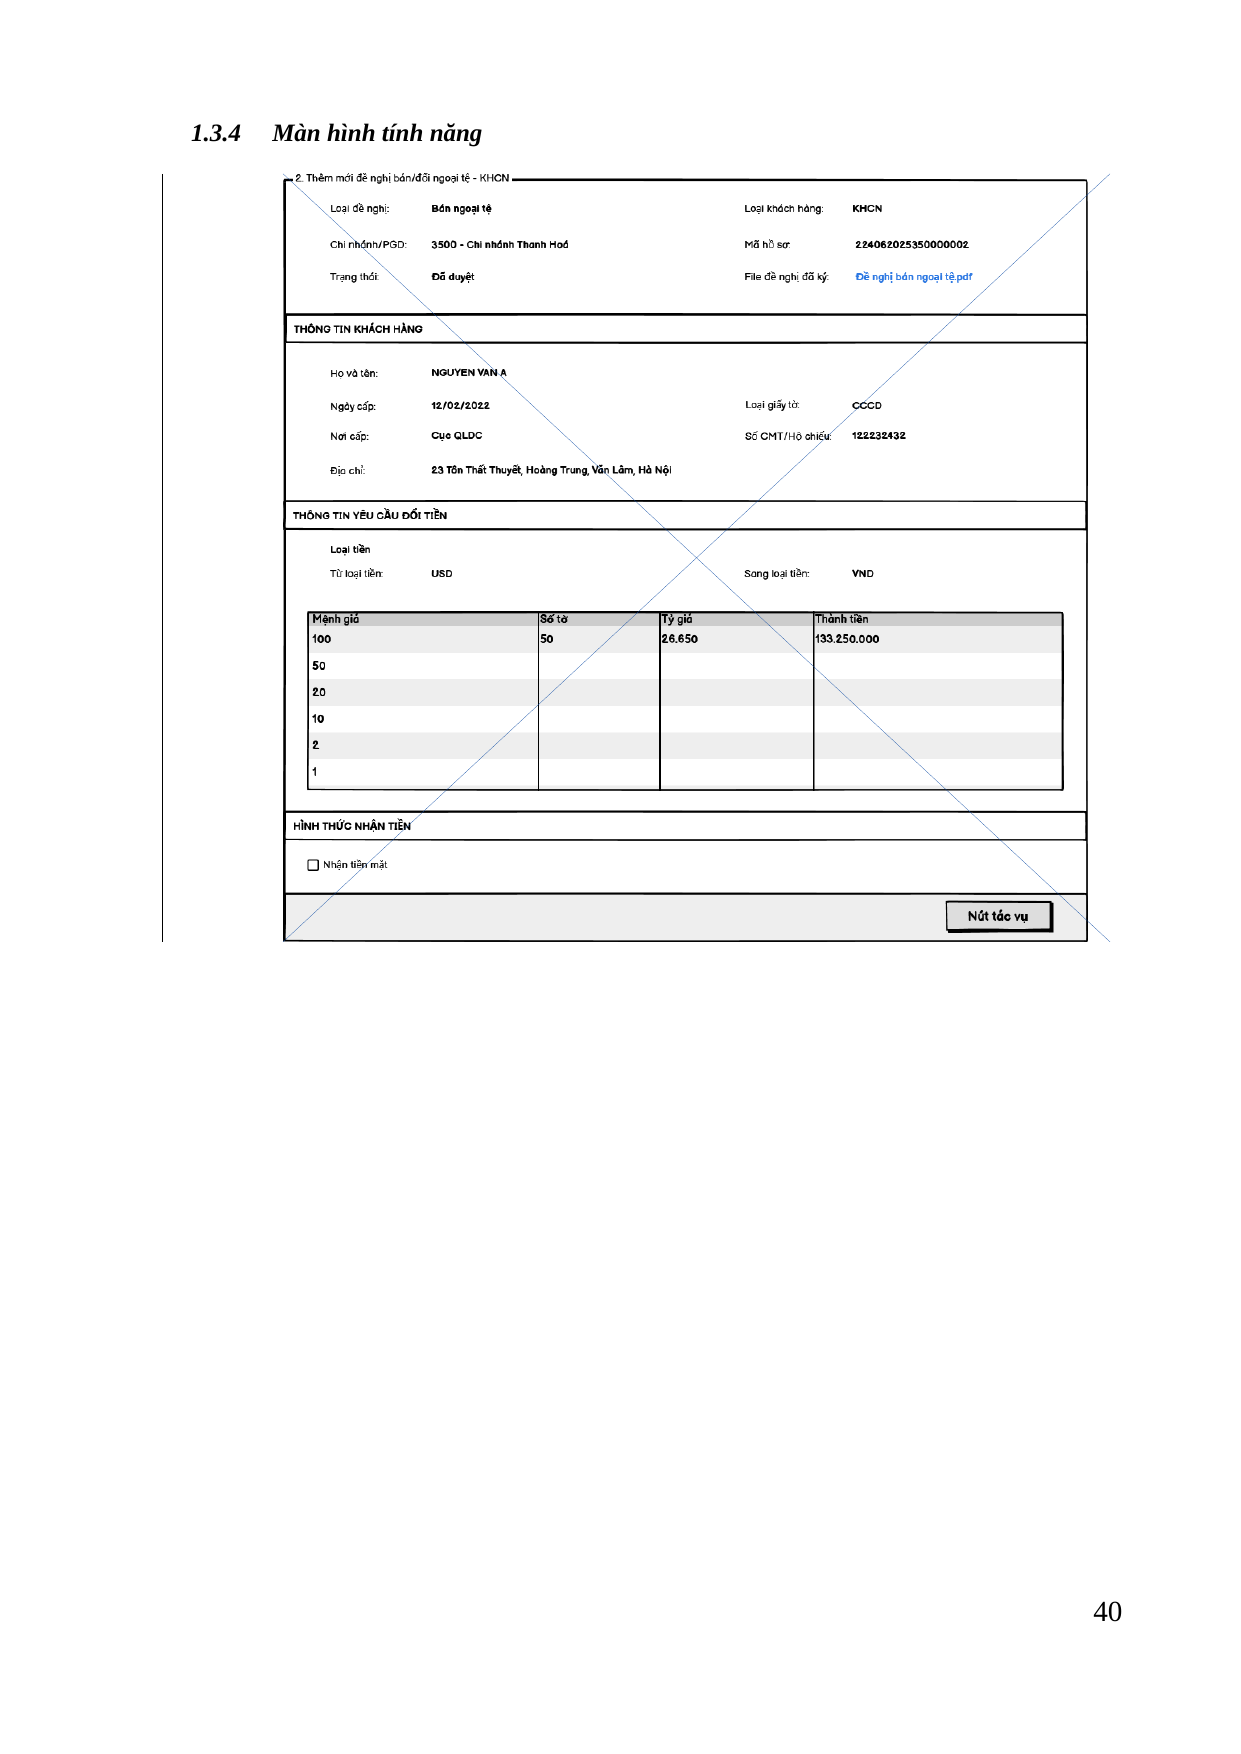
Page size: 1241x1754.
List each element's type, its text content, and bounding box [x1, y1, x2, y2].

picture [284, 173, 1109, 557]
subtitle Màn hình tính năng [191, 118, 1122, 147]
picture [698, 175, 1110, 940]
picture [285, 559, 1108, 942]
picture [283, 175, 695, 940]
